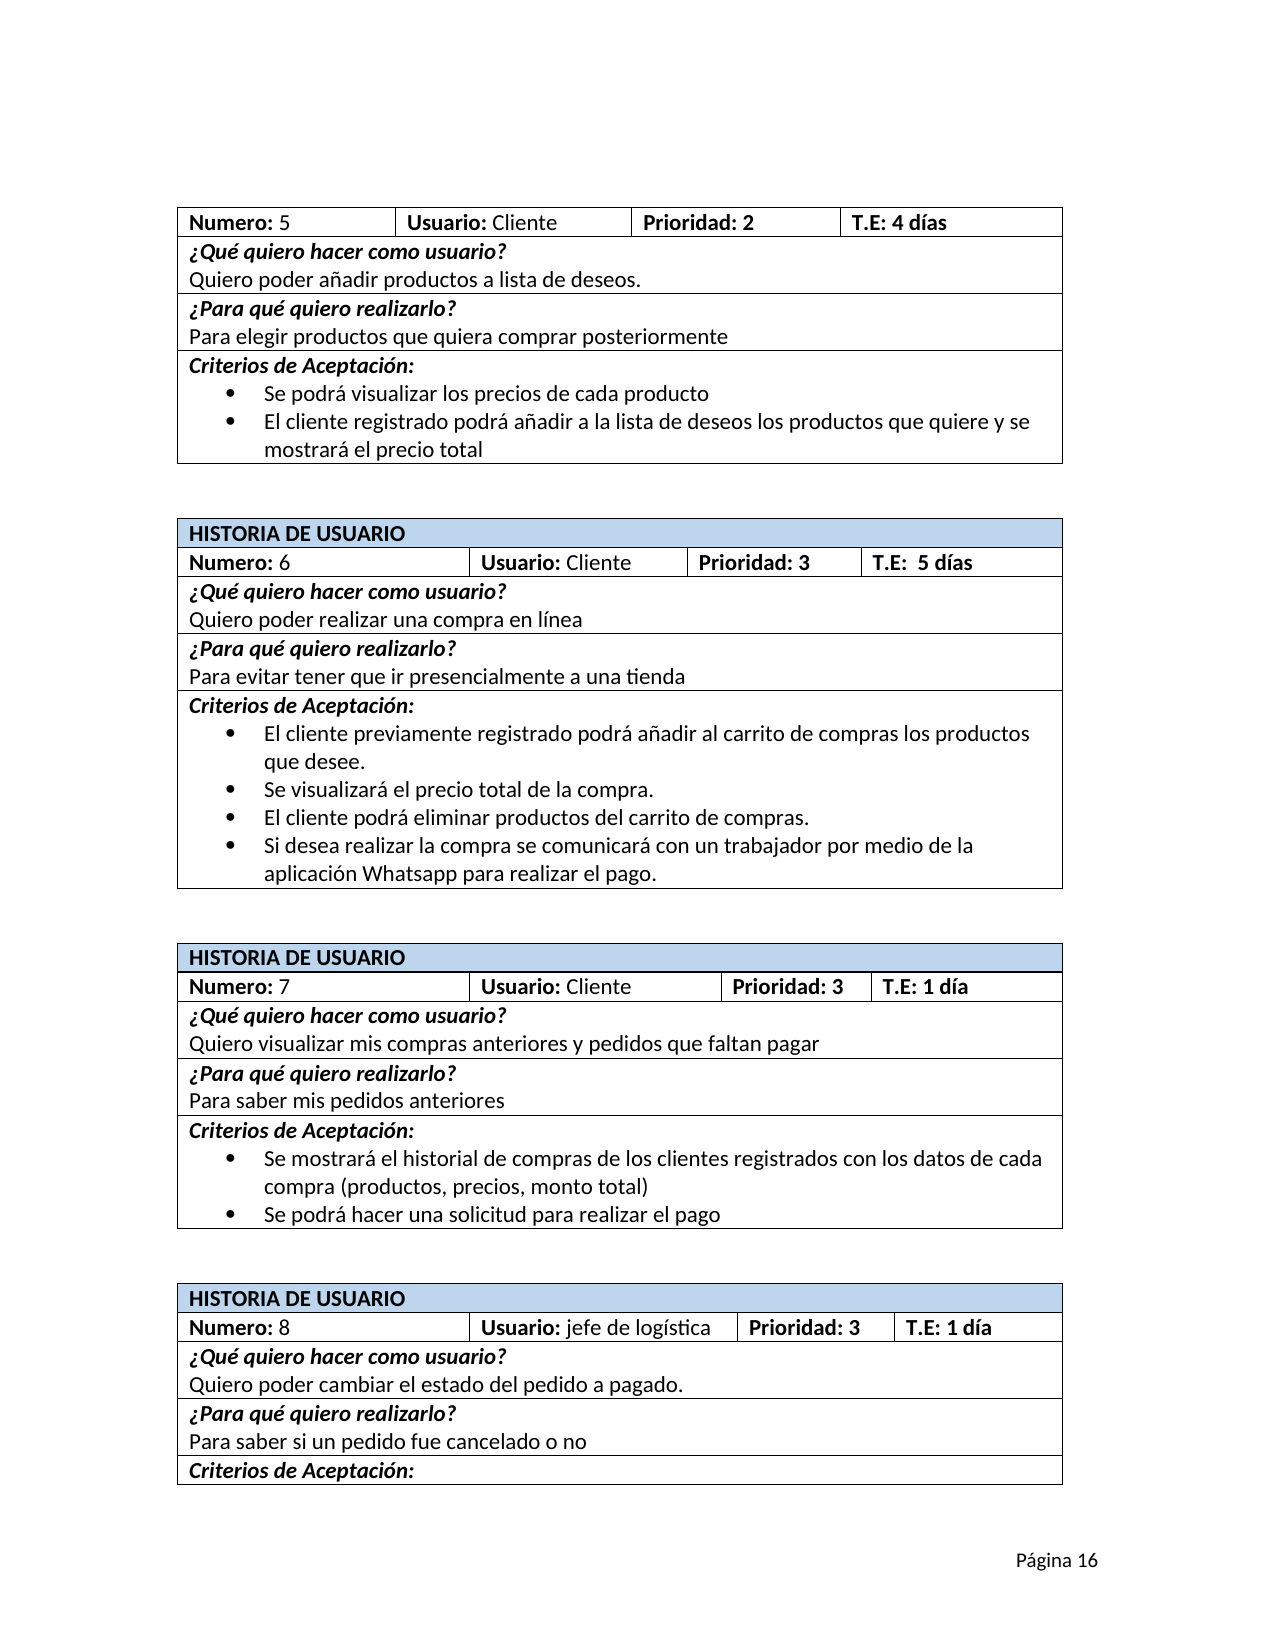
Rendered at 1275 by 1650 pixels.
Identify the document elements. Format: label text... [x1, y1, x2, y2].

table_cell Usuario: Cliente [470, 973, 721, 1001]
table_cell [178, 1456, 1062, 1484]
table_cell T.E: 4 días [841, 208, 1062, 236]
table_header HISTORIA DE USUARIO [178, 1284, 1062, 1312]
table_cell ¿Qué quiero hacer como usuario? Quiero visualizar mis compras anteriores y pedidos que faltan pagar [178, 1002, 1062, 1058]
table_cell Usuario: Cliente [470, 548, 687, 576]
table_cell Prioridad: 3 [688, 548, 861, 576]
table_cell ¿Para qué quiero realizarlo? Para elegir productos que quiera comprar posteriormente [178, 294, 1062, 350]
table_cell ¿Qué quiero hacer como usuario? Quiero poder realizar una compra en línea [178, 577, 1062, 633]
table_cell Criterios de Aceptación: Se podrá visualizar los precios de cada producto El cliente registrado podrá añadir a la lista de deseos los productos que quiere y se mostrará el precio total [178, 351, 1062, 463]
table_cell ¿Qué quiero hacer como usuario? Quiero poder cambiar el estado del pedido a pagado. [178, 1342, 1062, 1398]
table_cell Criterios de Aceptación: Se mostrará el historial de compras de los clientes registrados con los datos de cada compra (productos, precios, monto total) Se podrá hacer una solicitud para realizar el pago [178, 1116, 1062, 1228]
table_cell ¿Para qué quiero realizarlo? Para saber si un pedido fue cancelado o no [178, 1399, 1062, 1455]
table_cell T.E: 1 día [895, 1313, 1062, 1341]
table_cell Prioridad: 3 [722, 973, 871, 1001]
table_cell T.E: 1 día [872, 973, 1062, 1001]
table_cell ¿Para qué quiero realizarlo? Para saber mis pedidos anteriores [178, 1059, 1062, 1115]
table_cell Usuario: Cliente [396, 208, 631, 236]
table_cell ¿Qué quiero hacer como usuario? Quiero poder añadir productos a lista de deseos. [178, 237, 1062, 293]
table_cell Numero: 8 [178, 1313, 469, 1341]
table_header HISTORIA DE USUARIO [178, 519, 1062, 547]
table_cell Numero: 7 [178, 973, 469, 1001]
table_header HISTORIA DE USUARIO [178, 944, 1062, 971]
table_cell Criterios de Aceptación: El cliente previamente registrado podrá añadir al carrito de compras los productos que desee. Se visualizará el precio total de la compra. El cliente podrá eliminar productos del carrito de compras. Si desea realizar la compra se comunicará con un trabajador por medio de la aplicación Whatsapp para realizar el pago. [178, 691, 1062, 887]
table_cell Prioridad: 3 [738, 1313, 894, 1341]
table_cell ¿Para qué quiero realizarlo? Para evitar tener que ir presencialmente a una tienda [178, 634, 1062, 690]
table_cell Numero: 5 [178, 208, 395, 236]
table_cell Prioridad: 2 [632, 208, 840, 236]
table_cell T.E: 5 días [862, 548, 1062, 576]
table_cell Numero: 6 [178, 548, 469, 576]
table_cell Usuario: jefe de logística [470, 1313, 737, 1341]
